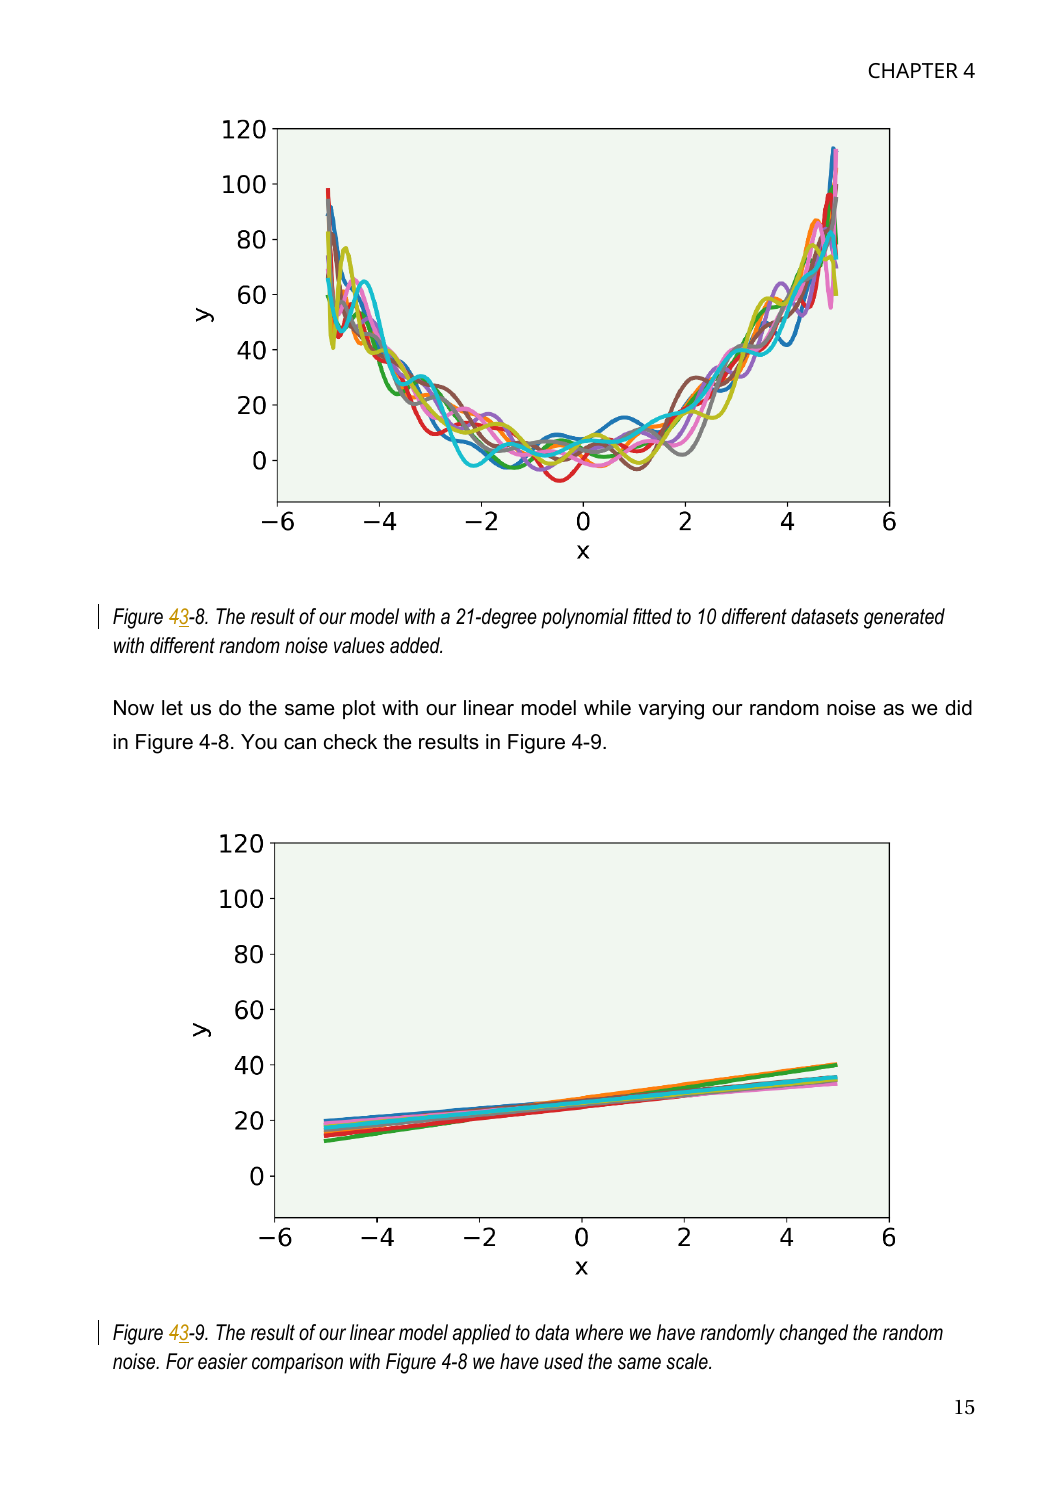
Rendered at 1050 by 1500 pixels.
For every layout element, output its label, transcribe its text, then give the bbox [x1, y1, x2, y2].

picture [178, 112, 909, 563]
text Figure -9. The result of our linear model applied to data where we have randomly changed the random noise. For easier comparison with Figure 4-8 we have used the same scale. [112, 1320, 975, 1374]
picture [183, 828, 904, 1279]
text Now let us do the same plot with our linear model while varying our random noise as we did in Figure 4-8. You can check the results in Figure 4-9. [112, 687, 975, 753]
text Figure -8. The result of our model with a 21-degree polynomial fitted to 10 different datasets generated with different random noise values added. [112, 604, 975, 658]
